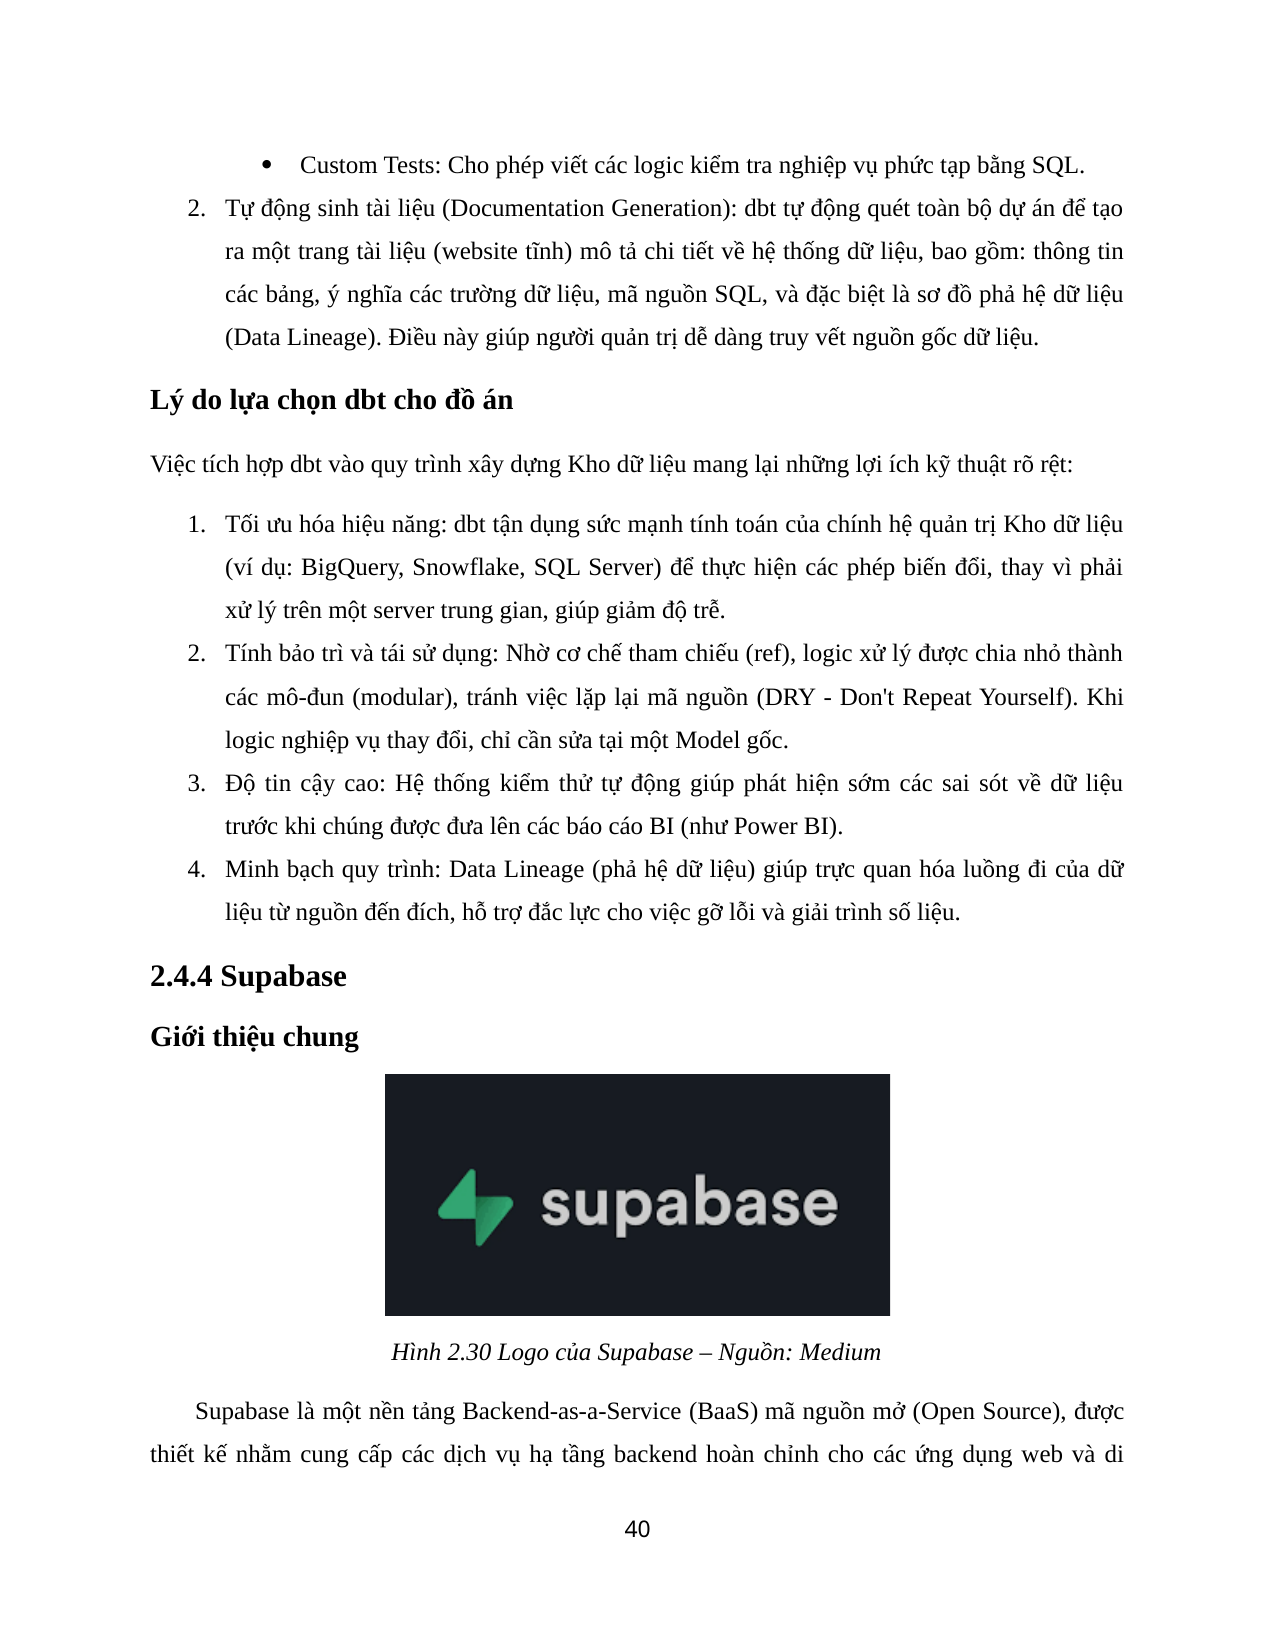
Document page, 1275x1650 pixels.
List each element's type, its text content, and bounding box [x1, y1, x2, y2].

list Tính bảo trì và tái sử dụng: Nhờ cơ chế tham chiếu (ref), logic xử lý được chia nhỏ thành các mô-đun (modular), tránh việc lặp lại mã nguồn (DRY - Don't Repeat Yourself). Khi logic nghiệp vụ thay đổi, chỉ cần sửa tại một Model gốc. [187, 638, 1125, 753]
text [150, 1396, 1125, 1468]
list Minh bạch quy trình: Data Lineage (phả hệ dữ liệu) giúp trực quan hóa luồng đi của dữ liệu từ nguồn đến đích, hỗ trợ đắc lực cho việc gỡ lỗi và giải trình số liệu. [187, 854, 1125, 926]
list Độ tin cậy cao: Hệ thống kiểm thử tự động giúp phát hiện sớm các sai sót về dữ liệu trước khi chúng được đưa lên các báo cáo BI (như Power BI). [187, 768, 1125, 840]
text Giới thiệu chung [150, 1019, 1125, 1053]
list Tối ưu hóa hiệu năng: dbt tận dụng sức mạnh tính toán của chính hệ quản trị Kho dữ liệu (ví dụ: BigQuery, Snowflake, SQL Server) để thực hiện các phép biến đổi, thay vì phải xử lý trên một server trung gian, giúp giảm độ trễ. [187, 509, 1125, 624]
text Việc tích hợp dbt vào quy trình xây dựng Kho dữ liệu mang lại những lợi ích kỹ thuật rõ rệt: [150, 449, 1125, 478]
text Lý do lựa chọn dbt cho đồ án [150, 382, 1125, 416]
list Tự động sinh tài liệu (Documentation Generation): dbt tự động quét toàn bộ dự án để tạo ra một trang tài liệu (website tĩnh) mô tả chi tiết về hệ thống dữ liệu, bao gồm: thông tin các bảng, ý nghĩa các trường dữ liệu, mã nguồn SQL, và đặc biệt là sơ đồ phả hệ dữ liệu (Data Lineage). Điều này giúp người quản trị dễ dàng truy vết nguồn gốc dữ liệu. [187, 193, 1125, 351]
picture [385, 1074, 891, 1316]
list Custom Tests: Cho phép viết các logic kiểm tra nghiệp vụ phức tạp bằng SQL. [262, 150, 1125, 179]
subtitle 2.4.4 Supabase [150, 957, 1125, 993]
